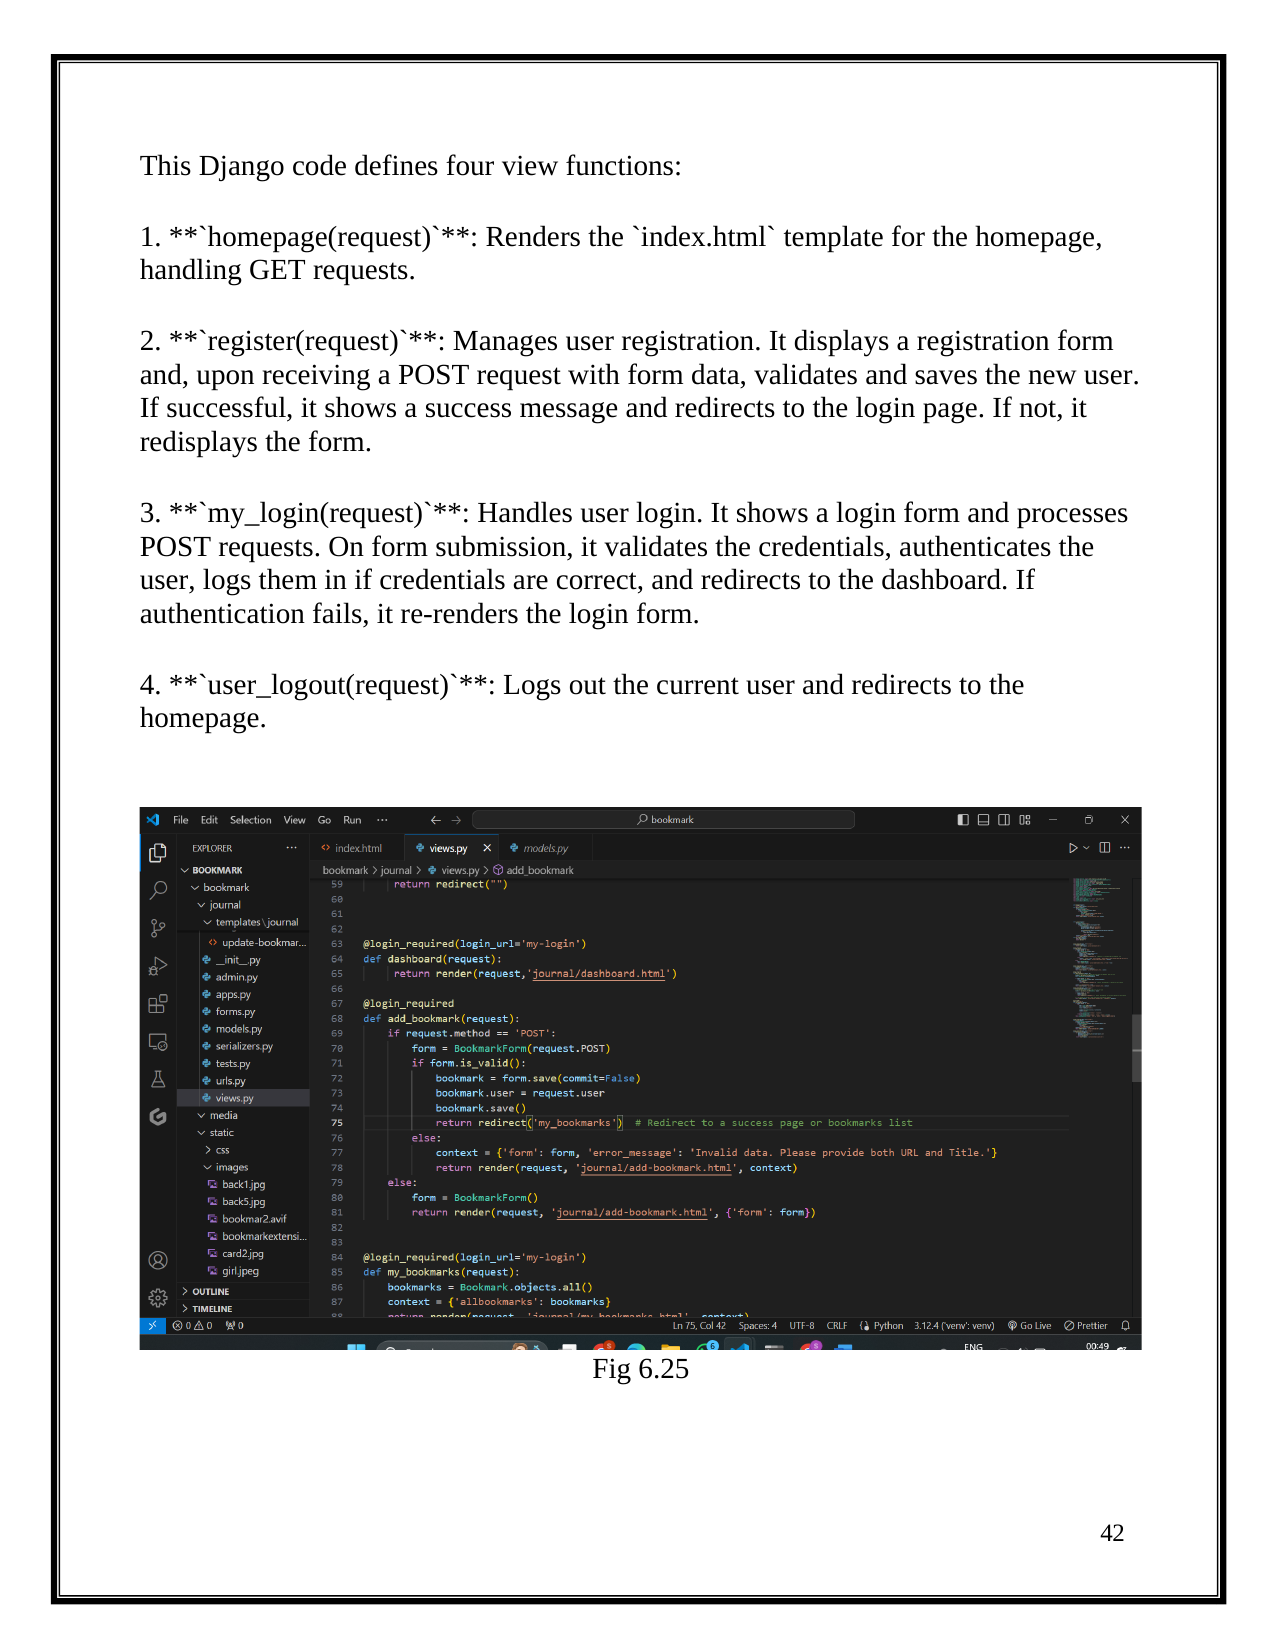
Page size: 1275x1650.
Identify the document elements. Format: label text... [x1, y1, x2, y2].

text 1. **`homepage(request)`**: Renders the `index.html` template for the homepage, handling GET requests. [139, 219, 1142, 286]
text Fig 6.25 [139, 1351, 1142, 1385]
text 2. **`register(request)`**: Manages user registration. It displays a registration form and, upon receiving a POST request with form data, validates and saves the new user. If successful, it shows a success message and redirects to the login page. If not, it redisplays the form. [139, 323, 1142, 458]
text 4. **`user_logout(request)`**: Logs out the current user and redirects to the homepage. [139, 667, 1142, 734]
text This Django code defines four view functions: [139, 148, 1142, 181]
picture [139, 807, 1142, 1350]
text 3. **`my_login(request)`**: Handles user login. It shows a login form and processes POST requests. On form submission, it validates the credentials, authenticates the user, logs them in if credentials are correct, and redirects to the dashboard. If authentication fails, it re-renders the login form. [139, 495, 1142, 629]
